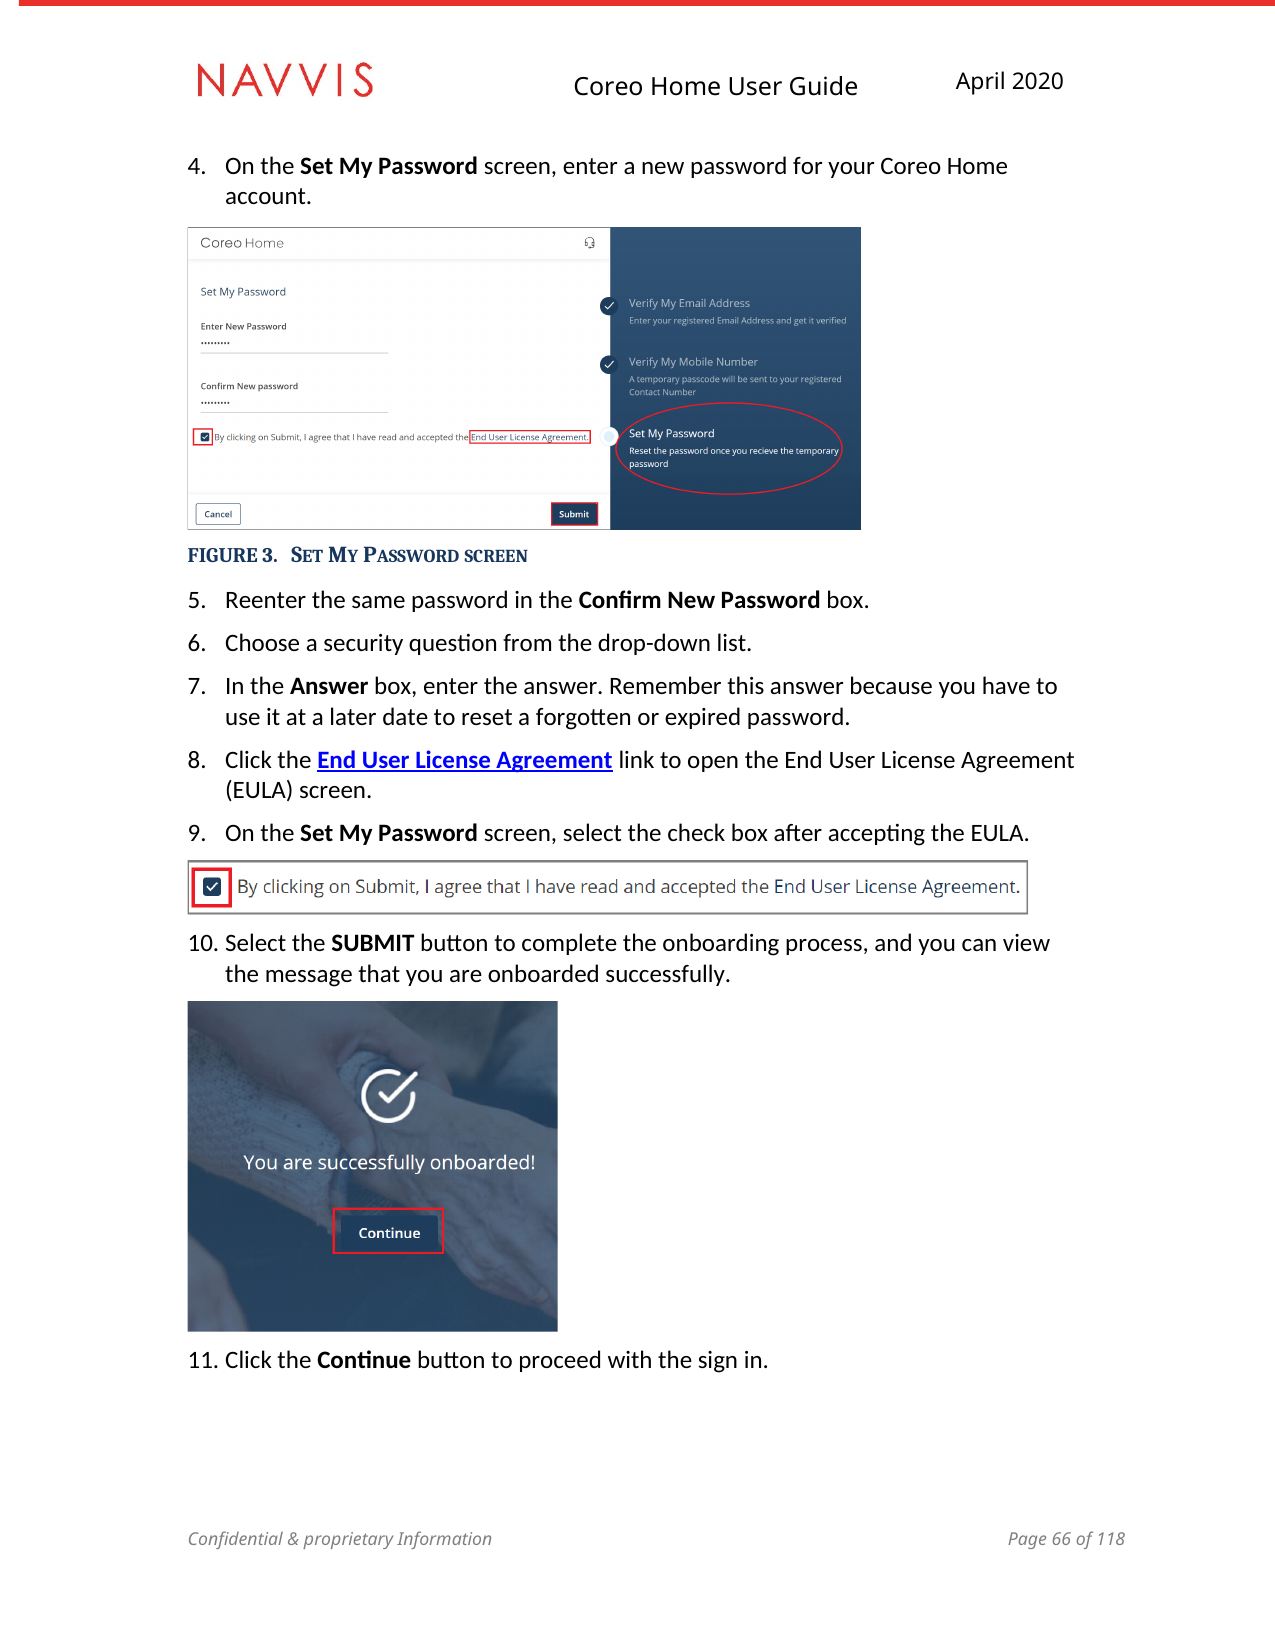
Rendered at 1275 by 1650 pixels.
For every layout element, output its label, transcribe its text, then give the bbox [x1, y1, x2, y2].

list Click the Continue button to proceed with the sign in. [187, 1344, 1087, 1375]
list Choose a security question from the drop-down list. [187, 627, 1087, 658]
picture [187, 1001, 558, 1332]
list Select the SUBMIT button to complete the onboarding process, and you can view the message that you are onboarded successfully. [187, 927, 1087, 988]
text Set My Password screen [187, 542, 1058, 568]
list On the Set My Password screen, enter a new password for your Coreo Home account. [187, 150, 1087, 211]
list Click the End User License Agreement link to open the End User License Agreement (EULA) screen. [187, 744, 1087, 805]
list In the Answer box, enter the answer. Remember this answer because you have to use it at a later date to reset a forgotten or expired password. [187, 671, 1087, 732]
picture [187, 55, 383, 104]
list On the Set My Password screen, select the check box after accepting the EULA. [187, 818, 1087, 848]
list Reenter the same password in the Confirm New Password box. [187, 584, 1087, 615]
picture [187, 227, 861, 530]
picture [187, 860, 1029, 915]
